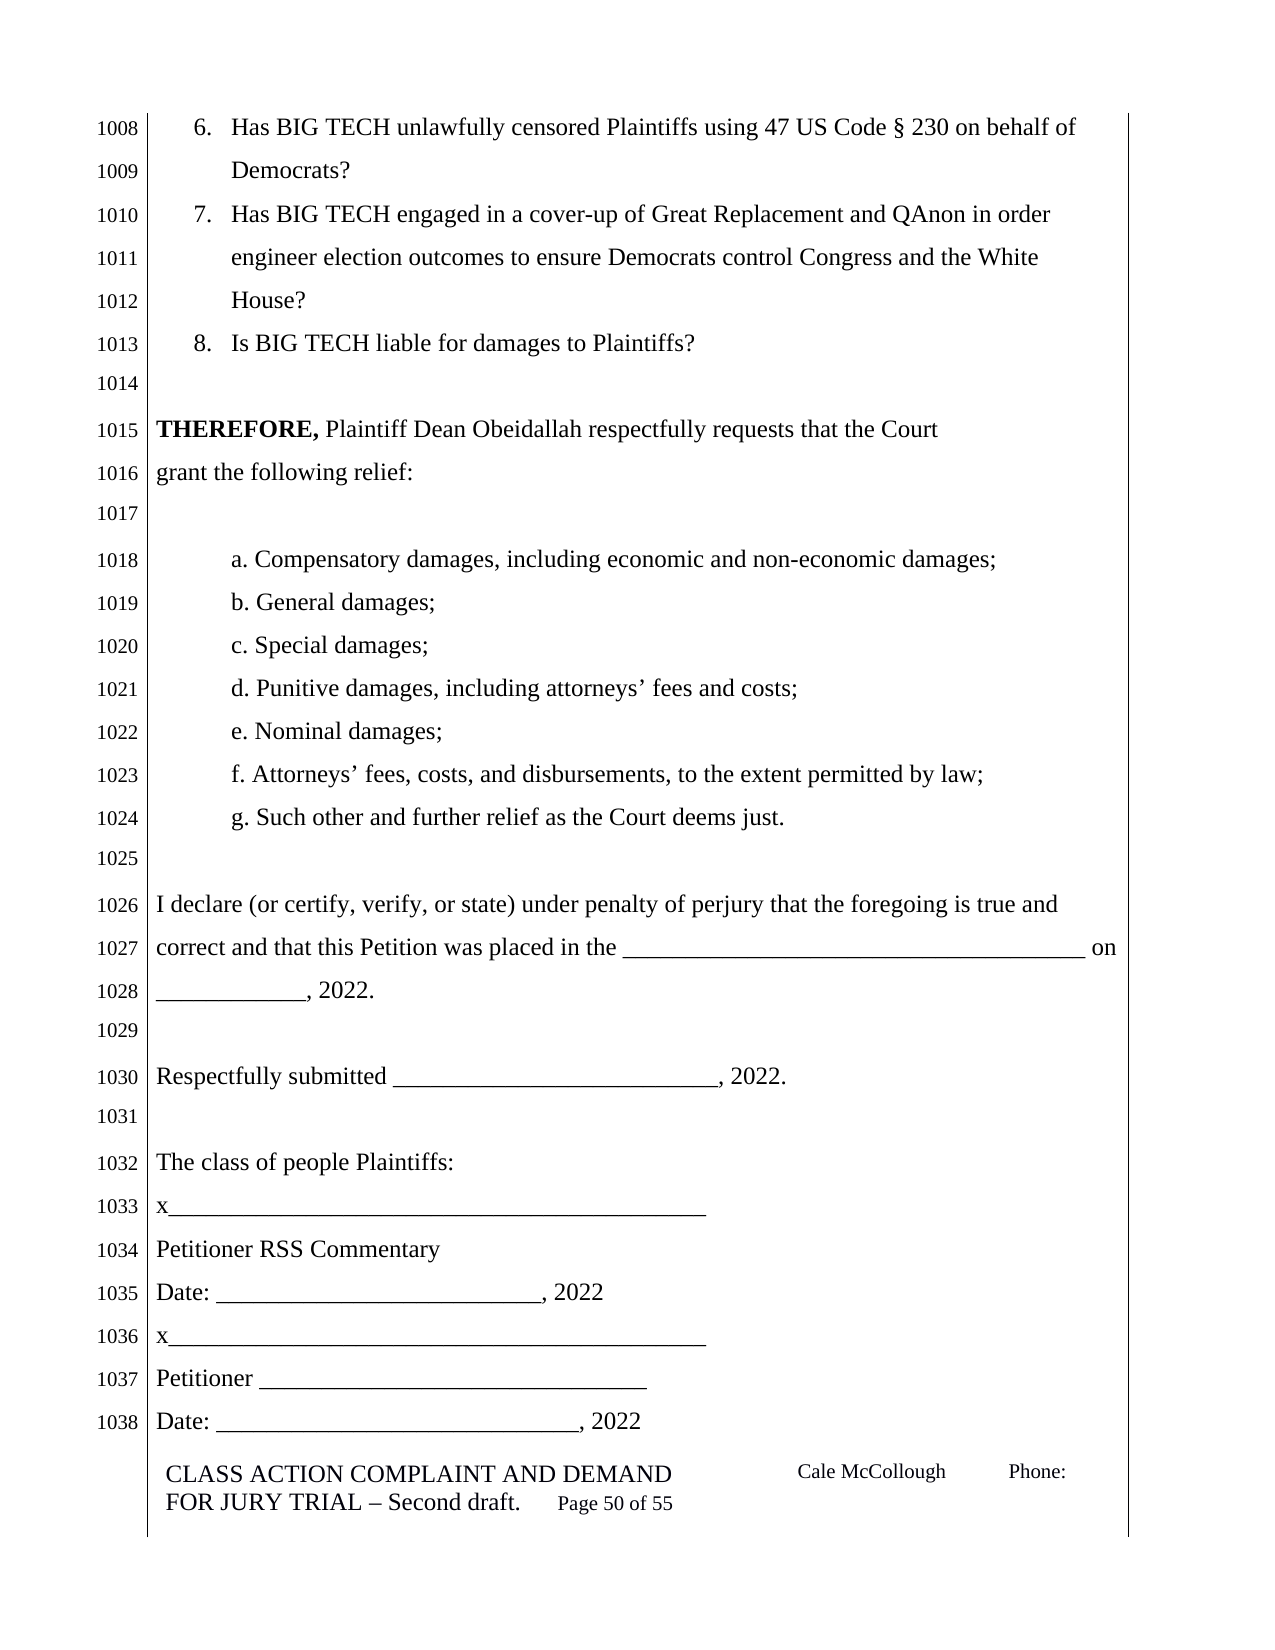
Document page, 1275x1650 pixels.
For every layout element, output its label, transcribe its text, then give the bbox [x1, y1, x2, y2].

list Is BIG TECH liable for damages to Plaintiffs? [193, 328, 1119, 357]
text grant the following relief: [156, 457, 1119, 486]
text e. Nominal damages; [231, 716, 1119, 745]
text Respectfully submitted __________________________, 2022. [156, 1061, 1119, 1090]
text x___________________________________________ Petitioner RSS Commentary Date: __________________________, 2022 [156, 1191, 1119, 1306]
list Has BIG TECH unlawfully censored Plaintiffs using 47 US Code § 230 on behalf of Democrats? [193, 112, 1119, 184]
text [156, 1320, 1119, 1435]
text f. Attorneys’ fees, costs, and disbursements, to the extent permitted by law; [231, 759, 1119, 788]
text a. Compensatory damages, including economic and non-economic damages; [231, 544, 1119, 572]
text g. Such other and further relief as the Court deems just. [231, 802, 1119, 831]
text The class of people Plaintiffs: [156, 1147, 1119, 1176]
text I declare (or certify, verify, or state) under penalty of perjury that the foregoing is true and correct and that this Petition was placed in the _____________________________________ on ____________, 2022. [156, 889, 1119, 1004]
list Has BIG TECH engaged in a cover-up of Great Replacement and QAnon in order engineer election outcomes to ensure Democrats control Congress and the White House? [193, 199, 1119, 314]
text c. Special damages; [231, 630, 1119, 659]
text b. General damages; [231, 587, 1119, 616]
text THEREFORE, Plaintiff Dean Obeidallah respectfully requests that the Court [156, 414, 1119, 443]
text d. Punitive damages, including attorneys’ fees and costs; [231, 673, 1119, 702]
